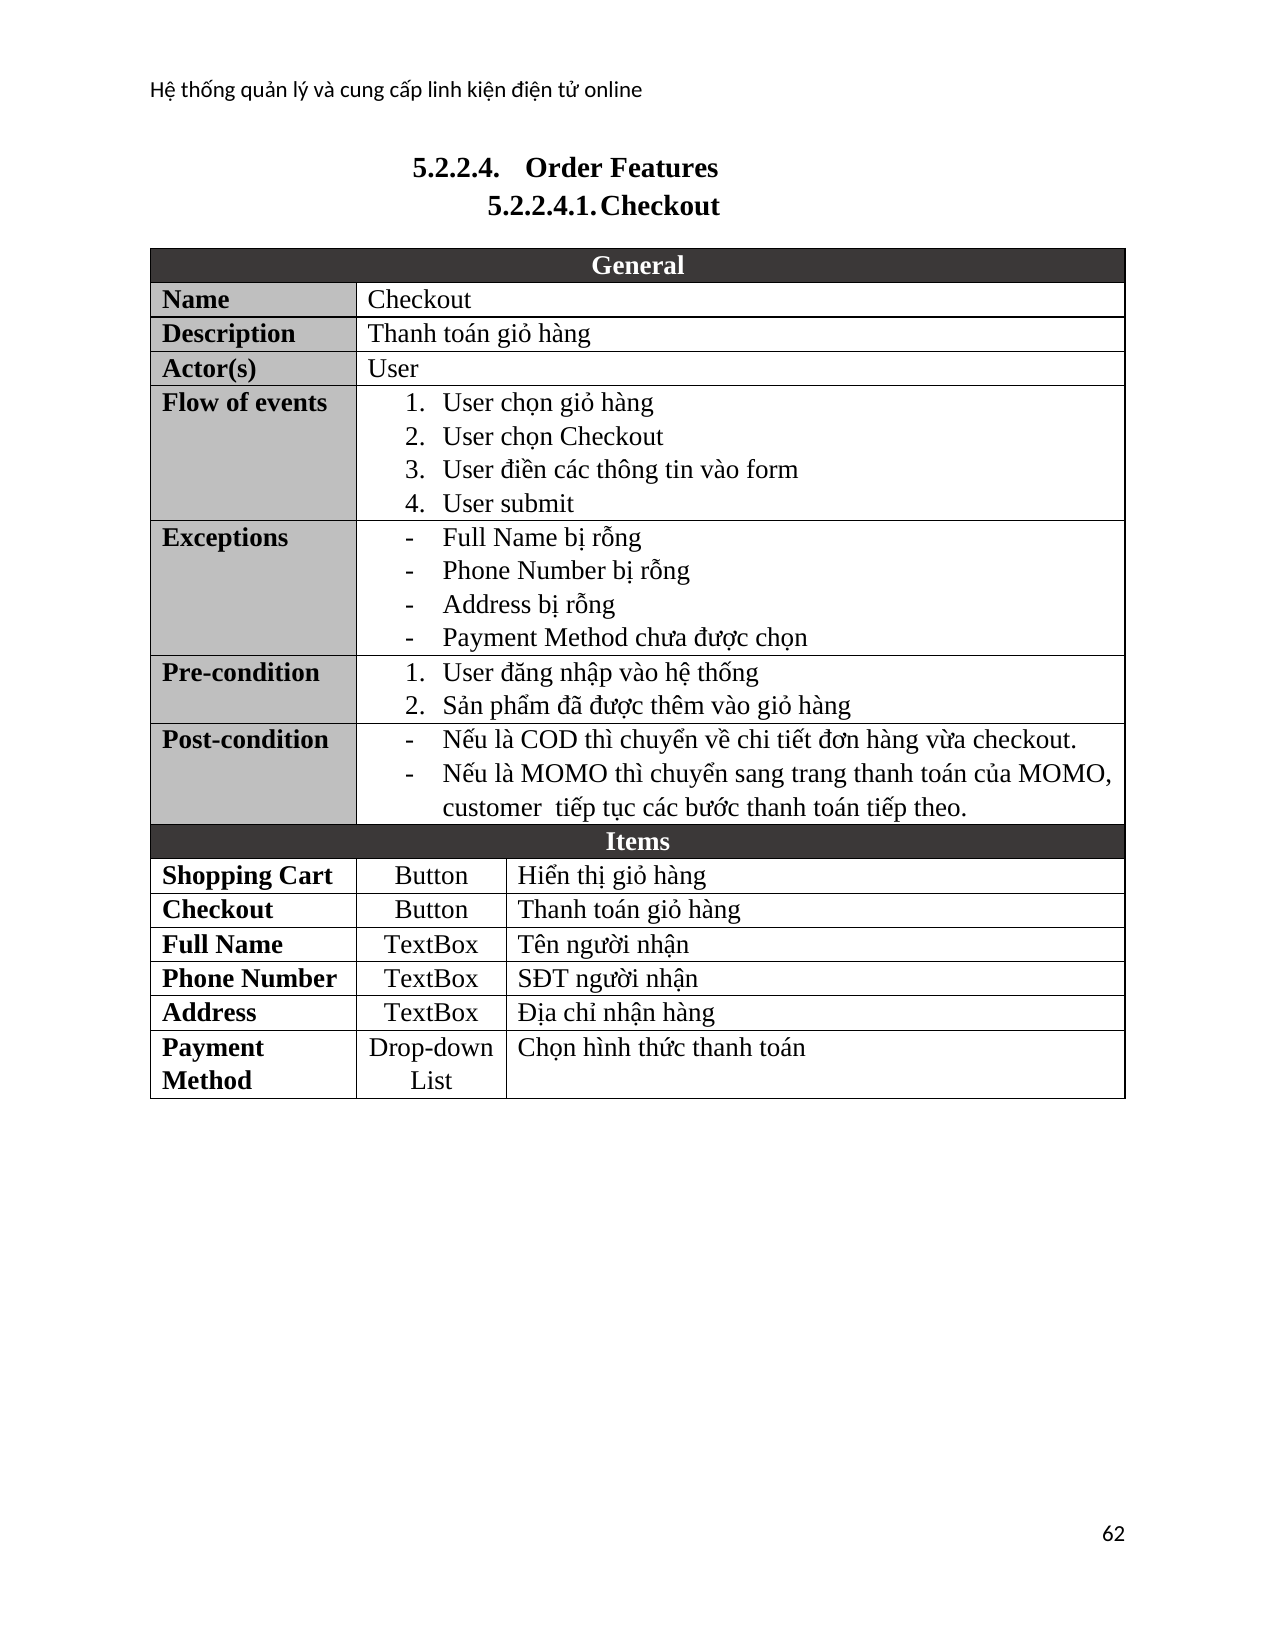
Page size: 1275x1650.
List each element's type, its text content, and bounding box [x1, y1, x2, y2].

table_cell User chọn giỏ hàng User chọn Checkout User điền các thông tin vào form User submit [357, 386, 1124, 520]
table_cell TextBox [357, 996, 506, 1029]
table_cell Post-condition [151, 724, 356, 824]
table_cell Checkout [357, 283, 1124, 316]
table_cell TextBox [357, 928, 506, 961]
table_cell Flow of events [151, 386, 356, 520]
table_header General [151, 249, 1124, 282]
table_cell SĐT người nhận [507, 962, 1124, 995]
table_cell Drop-down List [357, 1031, 506, 1097]
table_cell Địa chỉ nhận hàng [507, 996, 1124, 1029]
table_cell Items [151, 825, 1124, 858]
table_cell Pre-condition [151, 656, 356, 723]
table_cell Tên người nhận [507, 928, 1124, 961]
list Checkout [487, 188, 1125, 222]
table_cell Shopping Cart [151, 859, 356, 892]
table_cell Chọn hình thức thanh toán [507, 1031, 1124, 1097]
table_cell Thanh toán giỏ hàng [357, 318, 1124, 351]
table_cell TextBox [357, 962, 506, 995]
list Order Features [412, 150, 1125, 183]
table_cell Full Name bị rỗng Phone Number bị rỗng Address bị rỗng Payment Method chưa được chọn [357, 521, 1124, 655]
table_cell Full Name [151, 928, 356, 961]
table_cell Phone Number [151, 962, 356, 995]
table_cell Button [357, 894, 506, 927]
table_cell Hiển thị giỏ hàng [507, 859, 1124, 892]
table_cell Nếu là COD thì chuyển về chi tiết đơn hàng vừa checkout. Nếu là MOMO thì chuyển sang trang thanh toán của MOMO, customer tiếp tục các bước thanh toán tiếp theo. [357, 724, 1124, 824]
table_cell Name [151, 283, 356, 316]
table_cell Payment Method [151, 1031, 356, 1097]
table_cell User đăng nhập vào hệ thống Sản phẩm đã được thêm vào giỏ hàng [357, 656, 1124, 723]
table_cell Checkout [151, 894, 356, 927]
table_cell Address [151, 996, 356, 1029]
table_cell Thanh toán giỏ hàng [507, 894, 1124, 927]
table_cell Exceptions [151, 521, 356, 655]
table_cell Button [357, 859, 506, 892]
table_cell Actor(s) [151, 352, 356, 385]
table_cell User [357, 352, 1124, 385]
table_cell Description [151, 318, 356, 351]
